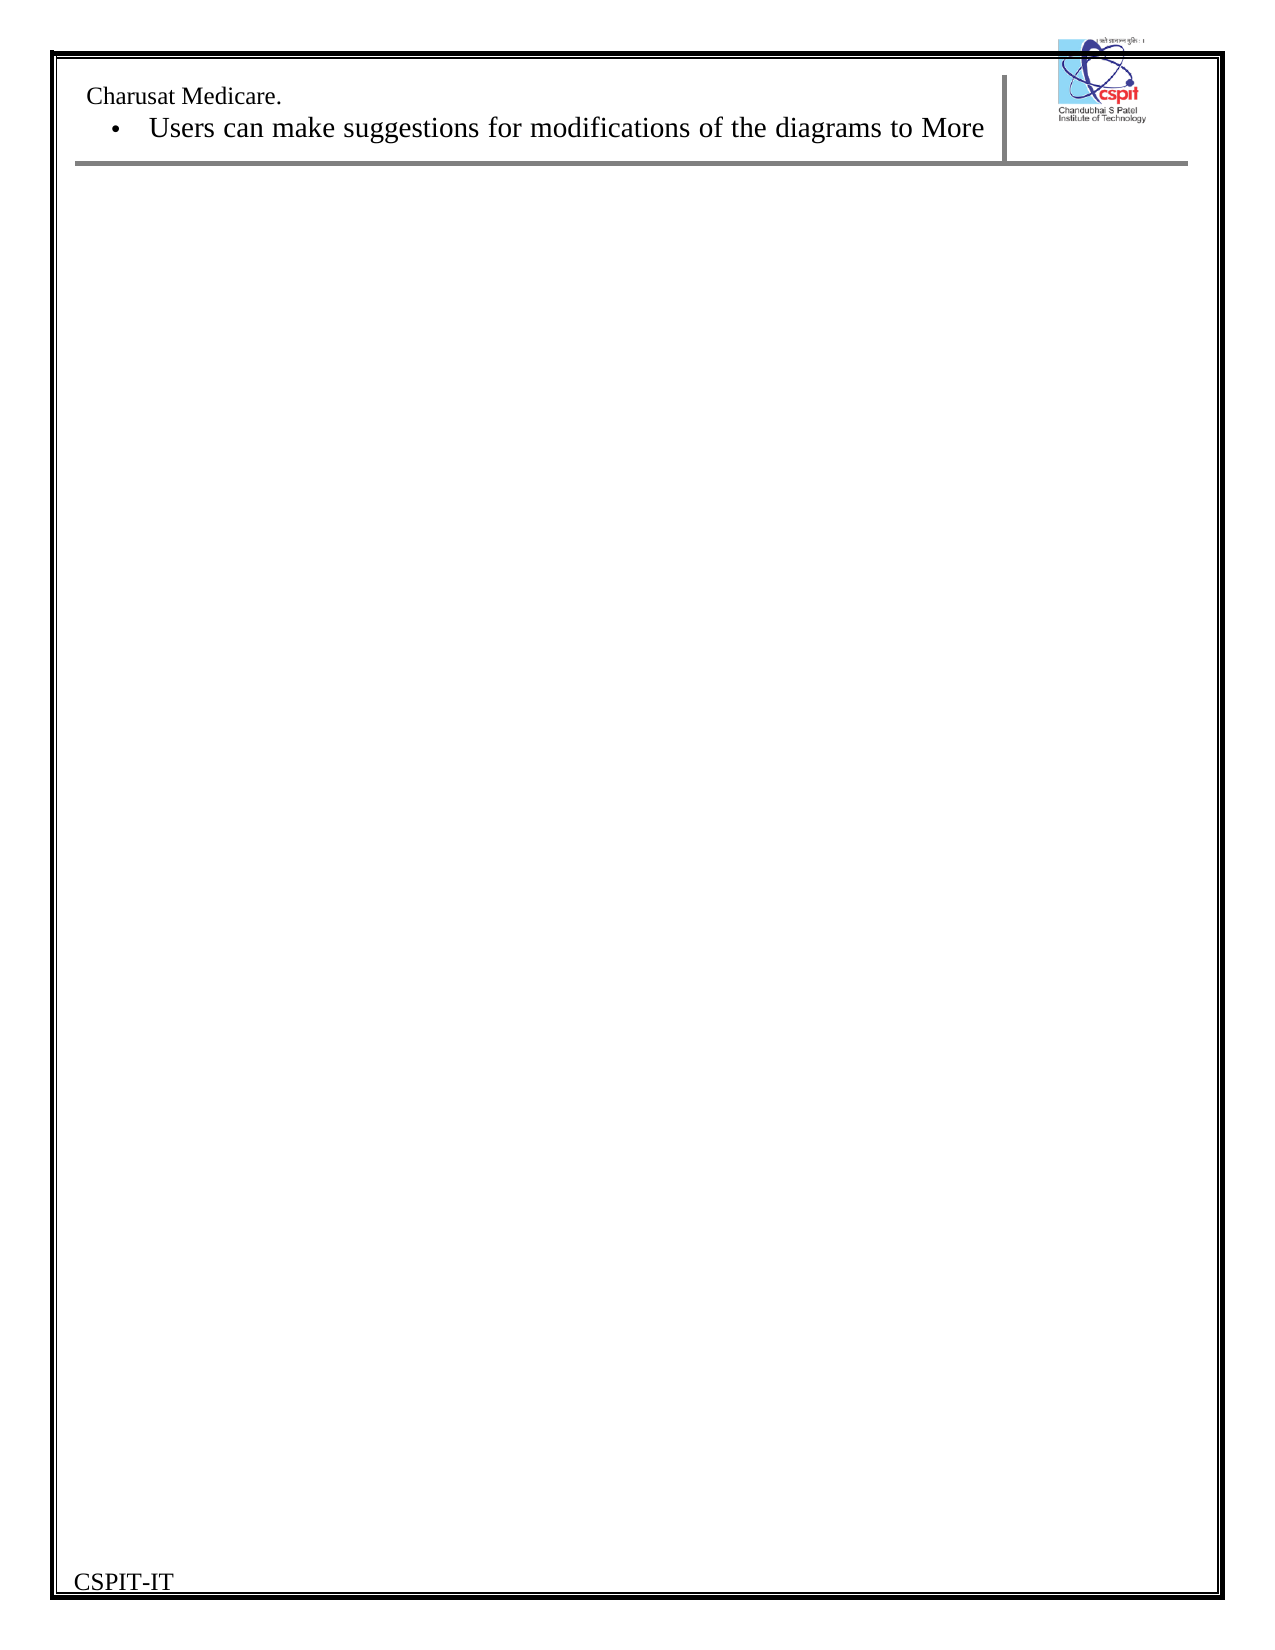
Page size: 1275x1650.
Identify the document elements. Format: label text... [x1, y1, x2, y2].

picture [1029, 28, 1174, 51]
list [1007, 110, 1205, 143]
picture [1029, 59, 1174, 110]
list Users can make suggestions for modifications of the diagrams to More Accurately Described the business activity. They can also examine the charts and spot Problems quickly so that they can be corrected before other design work begins. If problems are not found early in the development process they will be very difficult to correct when they are noticed. Avoiding mistakes early May even prevent system failure. [111, 110, 1002, 143]
